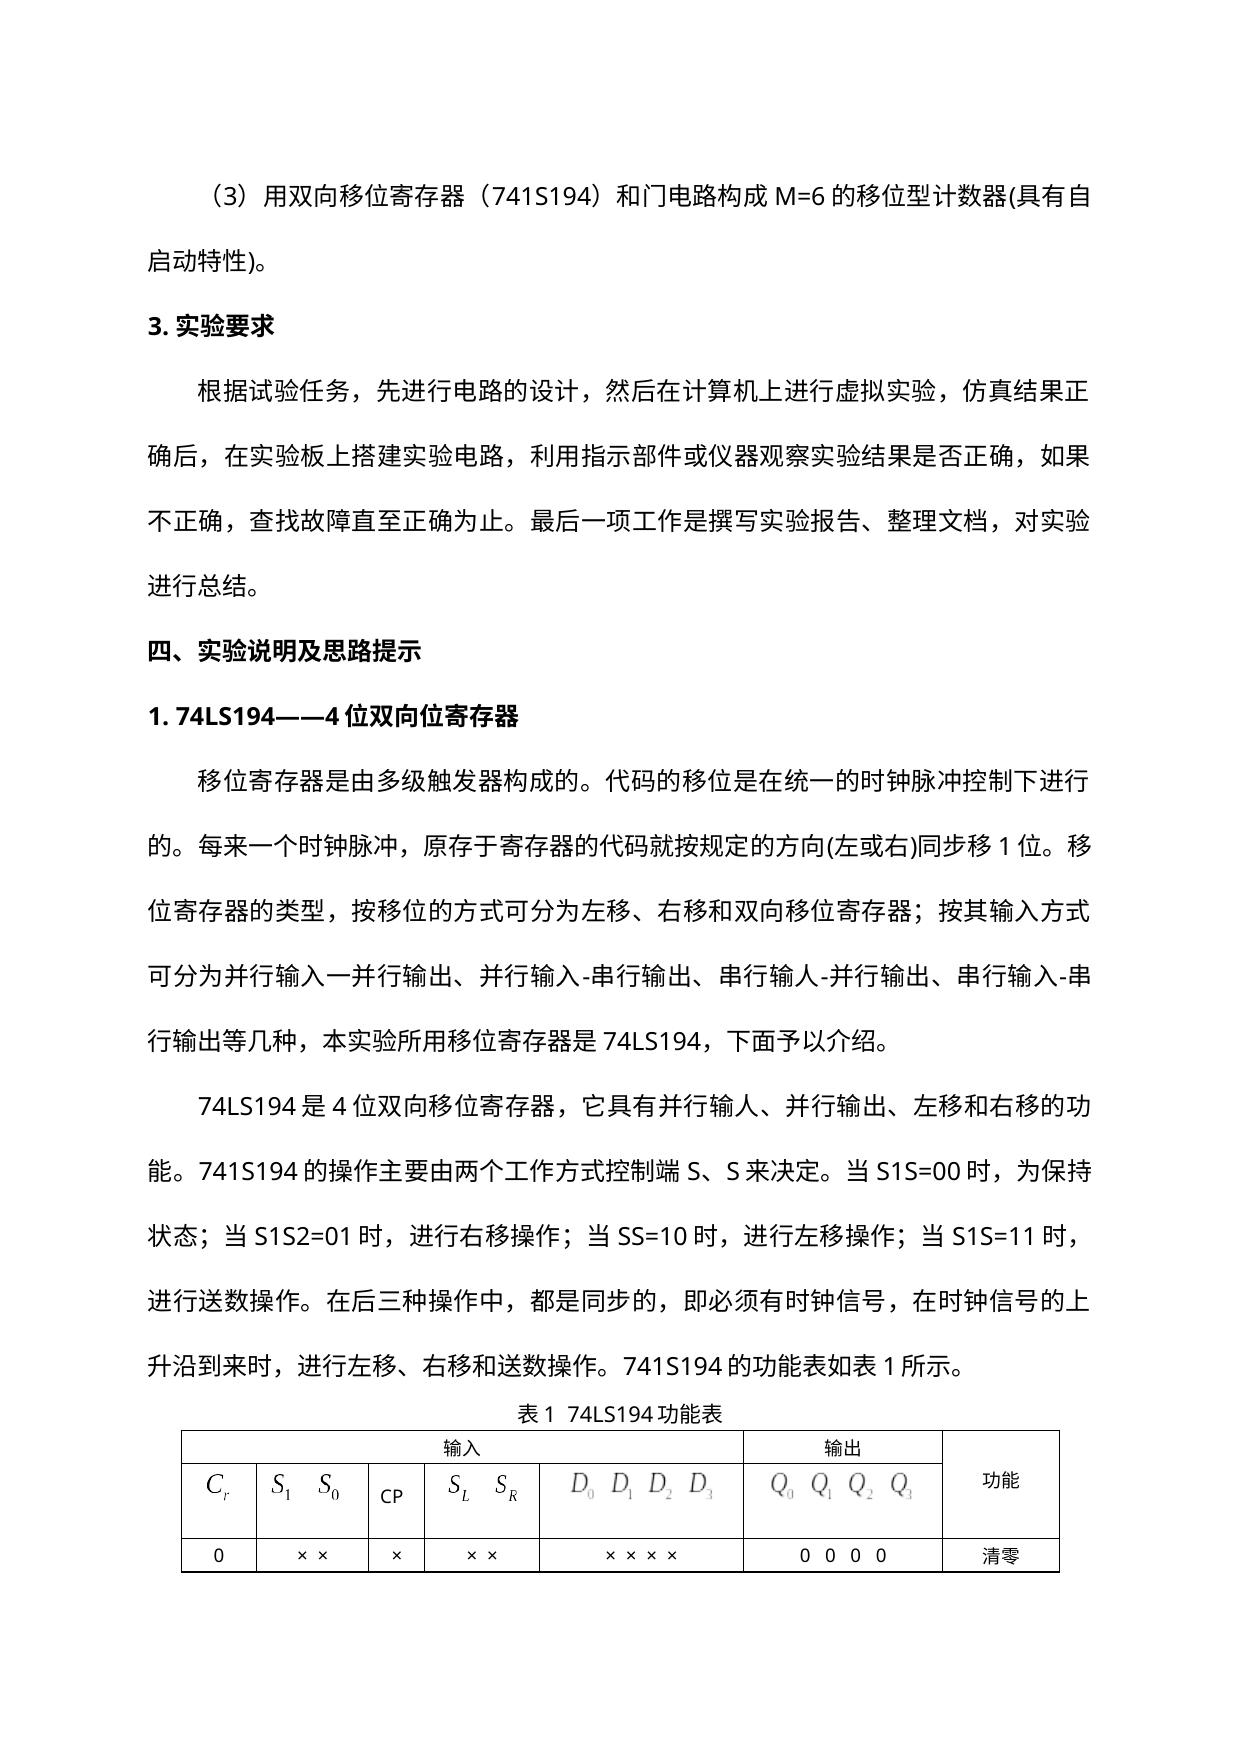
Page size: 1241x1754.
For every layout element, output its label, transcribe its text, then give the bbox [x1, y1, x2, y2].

text 四、实验说明及思路提示 [148, 617, 1092, 682]
table_cell 0 [182, 1539, 256, 1571]
table_cell × × [425, 1539, 539, 1571]
table_cell × × [257, 1539, 368, 1571]
text 根据试验任务，先进行电路的设计，然后在计算机上进行虚拟实验，仿真结果正确后，在实验板上搭建实验电路，利用指示部件或仪器观察实验结果是否正确，如果不正确，查找故障直至正确为止。最后一项工作是撰写实验报告、整理文档，对实验进行总结。 [148, 357, 1092, 617]
text 1. 74LS194——4位双向位寄存器 [148, 682, 1092, 747]
table_cell [425, 1464, 539, 1538]
text （3）用双向移位寄存器（741S194）和门电路构成M=6的移位型计数器(具有自启动特性)。 [148, 162, 1092, 292]
table_cell [257, 1464, 368, 1538]
table_cell × × × × [540, 1539, 743, 1571]
text 74LS194是4位双向移位寄存器，它具有并行输人、并行输出、左移和右移的功能。741S194的操作主要由两个工作方式控制端S、S来决定。当S1S=00时，为保持状态；当S1S2=01时，进行右移操作；当SS=10时，进行左移操作；当S1S=11时，进行送数操作。在后三种操作中，都是同步的，即必须有时钟信号，在时钟信号的上升沿到来时，进行左移、右移和送数操作。741S194的功能表如表1所示。 [148, 1072, 1092, 1397]
table_header 功能 [943, 1431, 1059, 1538]
table_cell CP [369, 1464, 424, 1538]
table_cell [744, 1464, 942, 1538]
table_header 输入 [182, 1431, 743, 1463]
text 移位寄存器是由多级触发器构成的。代码的移位是在统一的时钟脉冲控制下进行的。每来一个时钟脉冲，原存于寄存器的代码就按规定的方向(左或右)同步移1位。移位寄存器的类型，按移位的方式可分为左移、右移和双向移位寄存器；按其输入方式可分为并行输入一并行输出、并行输入-串行输出、串行输人-并行输出、串行输入-串行输出等几种，本实验所用移位寄存器是74LS194，下面予以介绍。 [148, 747, 1092, 1072]
table_cell 清零 [943, 1539, 1059, 1571]
table_cell 0 0 0 0 [744, 1539, 942, 1571]
table_cell × [369, 1539, 424, 1571]
text 3. 实验要求 [148, 292, 1092, 357]
table_header 输出 [744, 1431, 942, 1463]
table_cell [182, 1464, 256, 1538]
text 表1 74LS194功能表 [148, 1397, 1092, 1429]
table_cell [540, 1464, 743, 1538]
